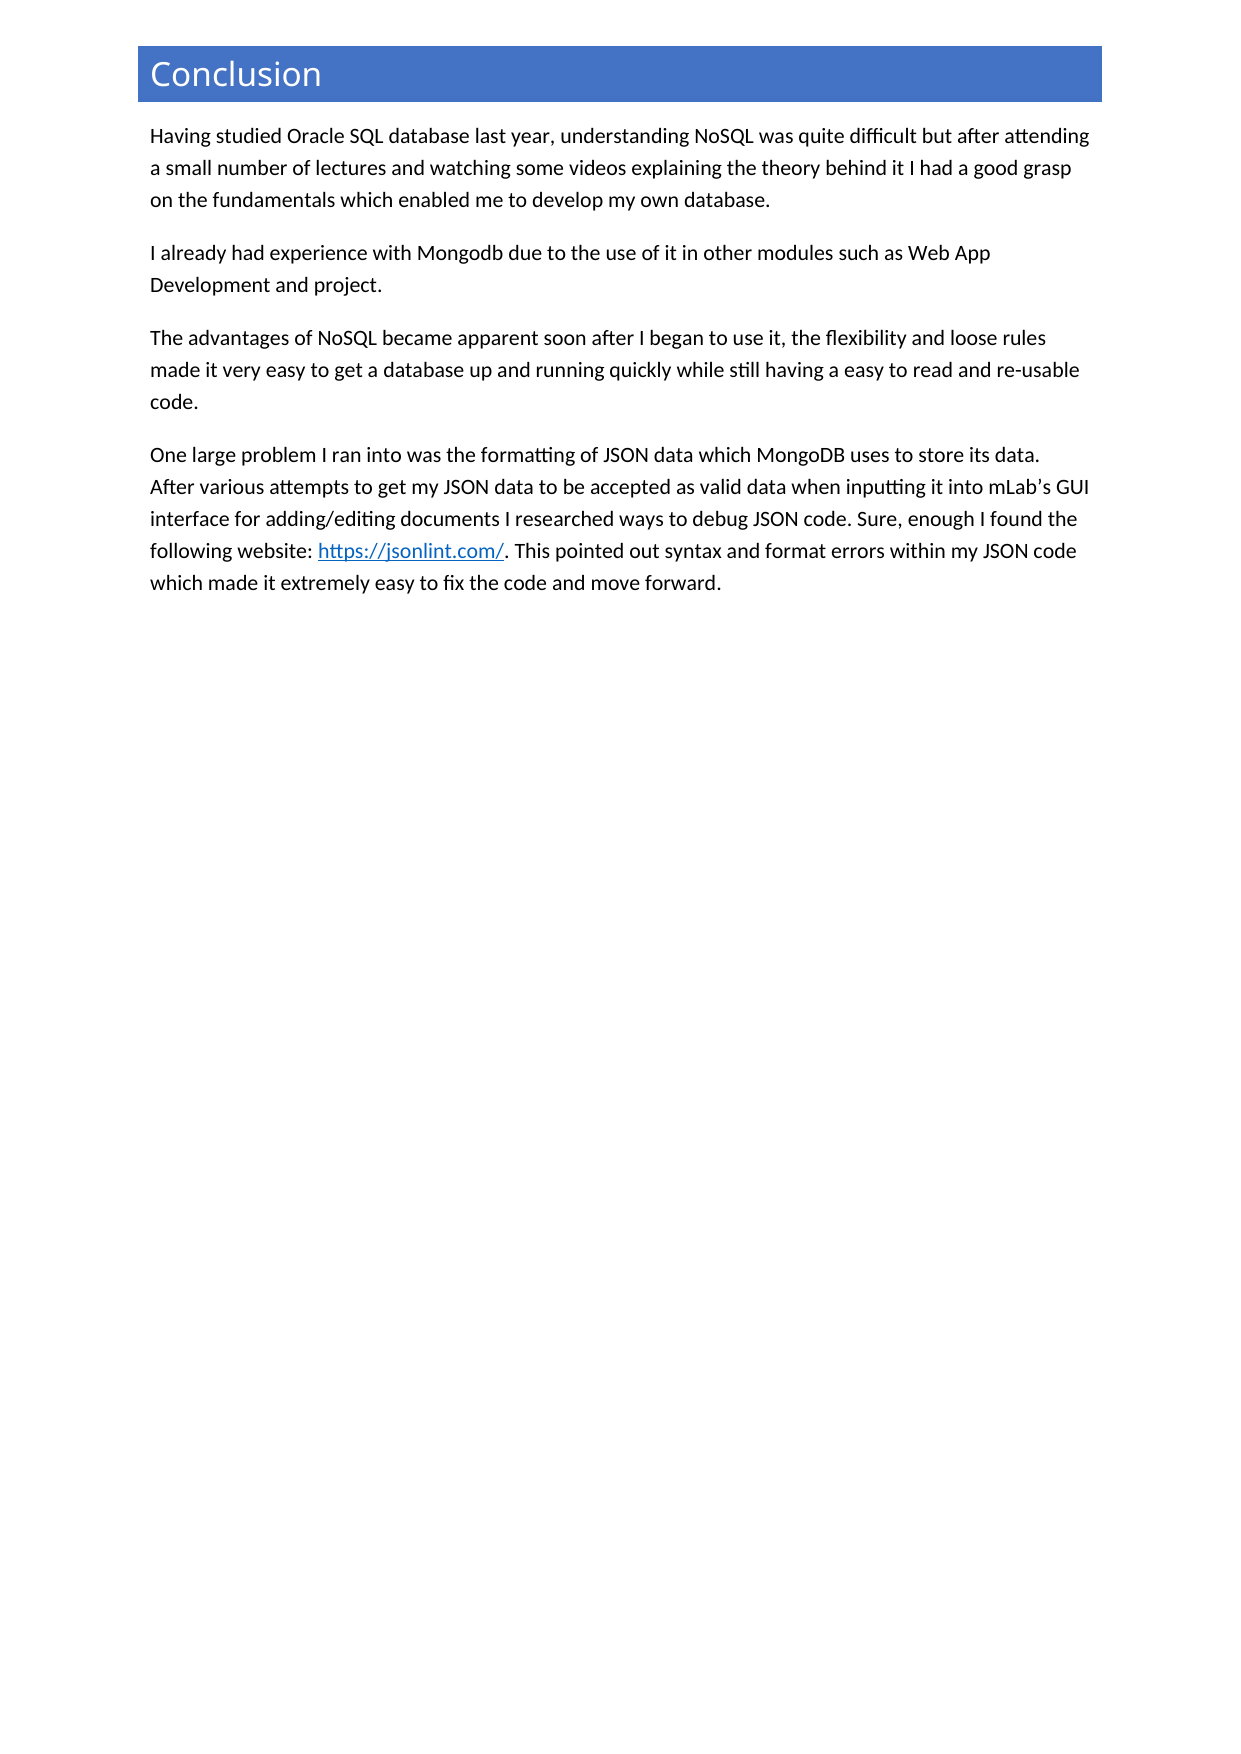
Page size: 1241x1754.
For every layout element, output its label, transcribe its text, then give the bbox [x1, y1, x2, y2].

text Having studied Oracle SQL database last year, understanding NoSQL was quite difficult but after attending a small number of lectures and watching some videos explaining the theory behind it I had a good grasp on the fundamentals which enabled me to develop my own database. [150, 122, 1090, 213]
text The advantages of NoSQL became apparent soon after I began to use it, the flexibility and loose rules made it very easy to get a database up and running quickly while still having a easy to read and re-usable code. [150, 324, 1090, 415]
text One large problem I ran into was the formatting of JSON data which MongoDB uses to store its data. After various attempts to get my JSON data to be accepted as valid data when inputting it into mLab’s GUI interface for adding/editing documents I researched ways to debug JSON code. Sure, enough I found the following website: https://jsonlint.com/. This pointed out syntax and format errors within my JSON code which made it extremely easy to fix the code and move forward. [150, 441, 1090, 595]
subtitle Conclusion [142, 49, 1098, 98]
text I already had experience with Mongodb due to the use of it in other modules such as Web App Development and project. [150, 239, 1090, 298]
